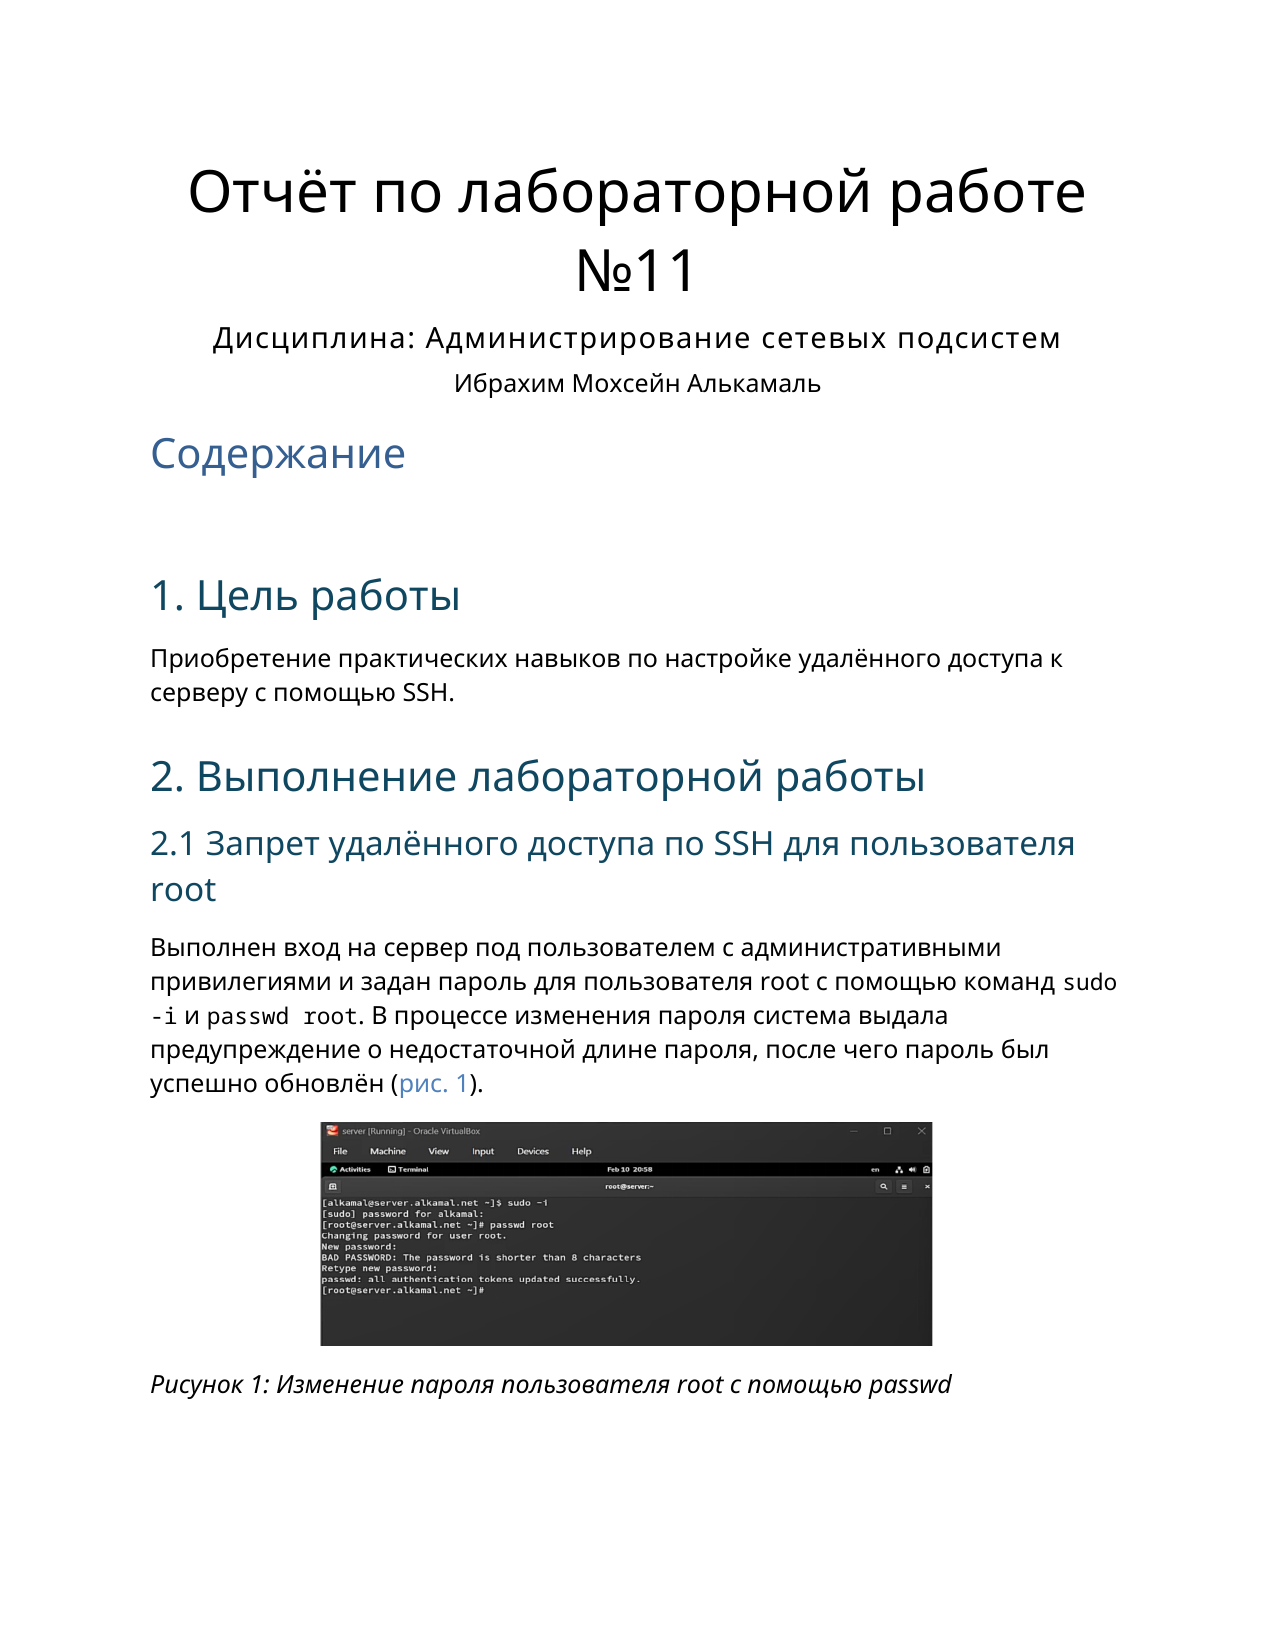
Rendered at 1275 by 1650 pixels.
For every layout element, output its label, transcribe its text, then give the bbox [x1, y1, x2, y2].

text Выполнен вход на сервер под пользователем с административными привилегиями и задан пароль для пользователя root с помощью команд sudo -i и passwd root. В процессе изменения пароля система выдала предупреждение о недостаточной длине пароля, после чего пароль был успешно обновлён (рис. 1). [150, 930, 1125, 1100]
text Приобретение практических навыков по настройке удалённого доступа к серверу с помощью SSH. [150, 641, 1125, 709]
subtitle 2. Выполнение лабораторной работы [150, 747, 1125, 803]
subtitle 2.1 Запрет удалённого доступа по SSH для пользователя root [150, 820, 1125, 911]
text Ибрахим Мохсейн Алькамаль [150, 365, 1125, 399]
picture [320, 1122, 933, 1346]
title Отчёт по лабораторной работе №11 [150, 150, 1125, 309]
subtitle 1. Цель работы [150, 566, 1125, 622]
table_header Рисунок 1: Изменение пароля пользователя root с помощью passwd [139, 1119, 1114, 1413]
subtitle Дисциплина: Администрирование сетевых подсистем [150, 317, 1125, 357]
